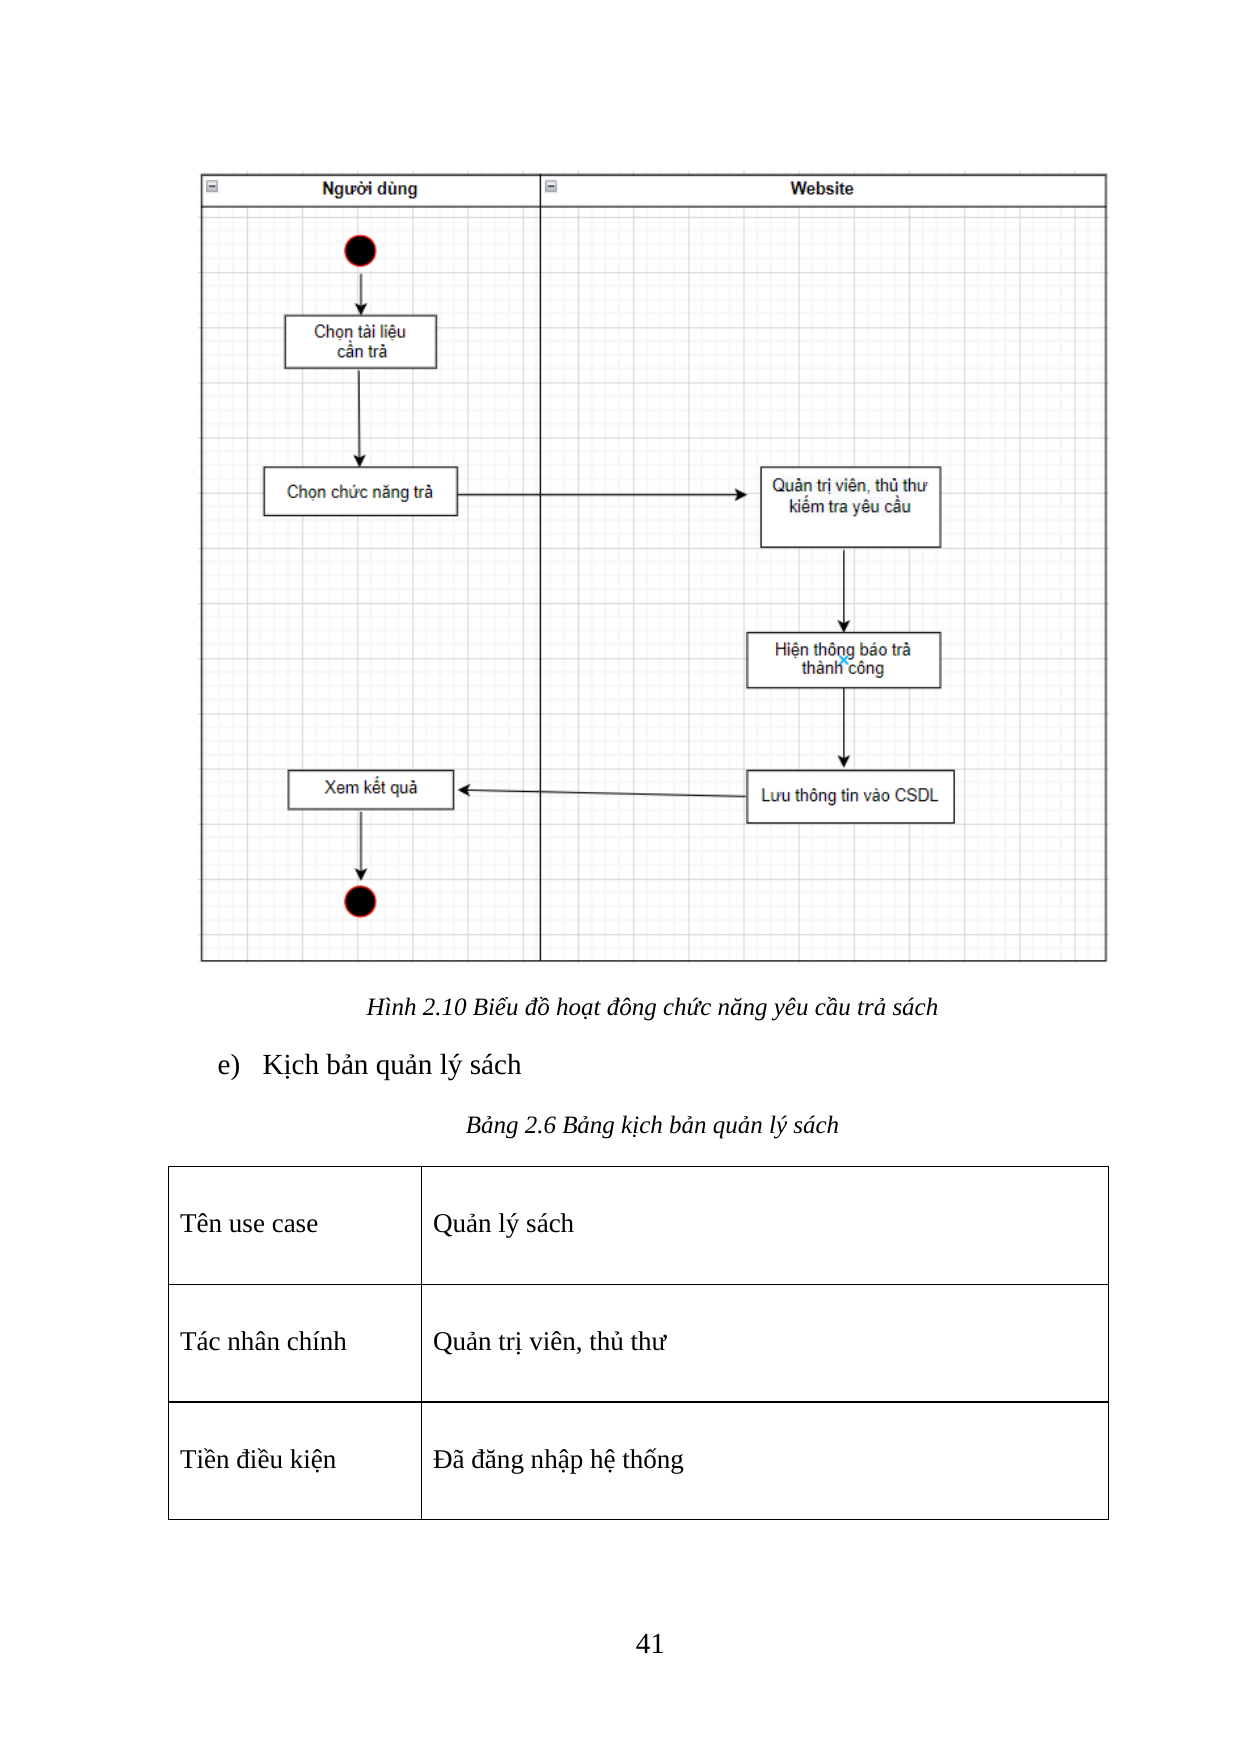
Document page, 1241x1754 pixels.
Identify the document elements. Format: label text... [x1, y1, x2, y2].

text Hình 2.10 Biểu đồ hoạt đông chức năng yêu cầu trả sách [180, 992, 1127, 1020]
table_cell Quản trị viên, thủ thư [422, 1285, 1108, 1401]
picture [197, 171, 1110, 963]
table_header Quản lý sách [422, 1167, 1108, 1283]
table_cell Tác nhân chính [169, 1285, 421, 1401]
table_header Tên use case [169, 1167, 421, 1283]
table_cell Tiền điều kiện [169, 1403, 421, 1519]
table_cell Đã đăng nhập hệ thống [422, 1403, 1108, 1519]
text Kịch bản quản lý sách [217, 1047, 1127, 1081]
text Bảng 2.6 Bảng kịch bản quản lý sách [180, 1110, 1127, 1139]
